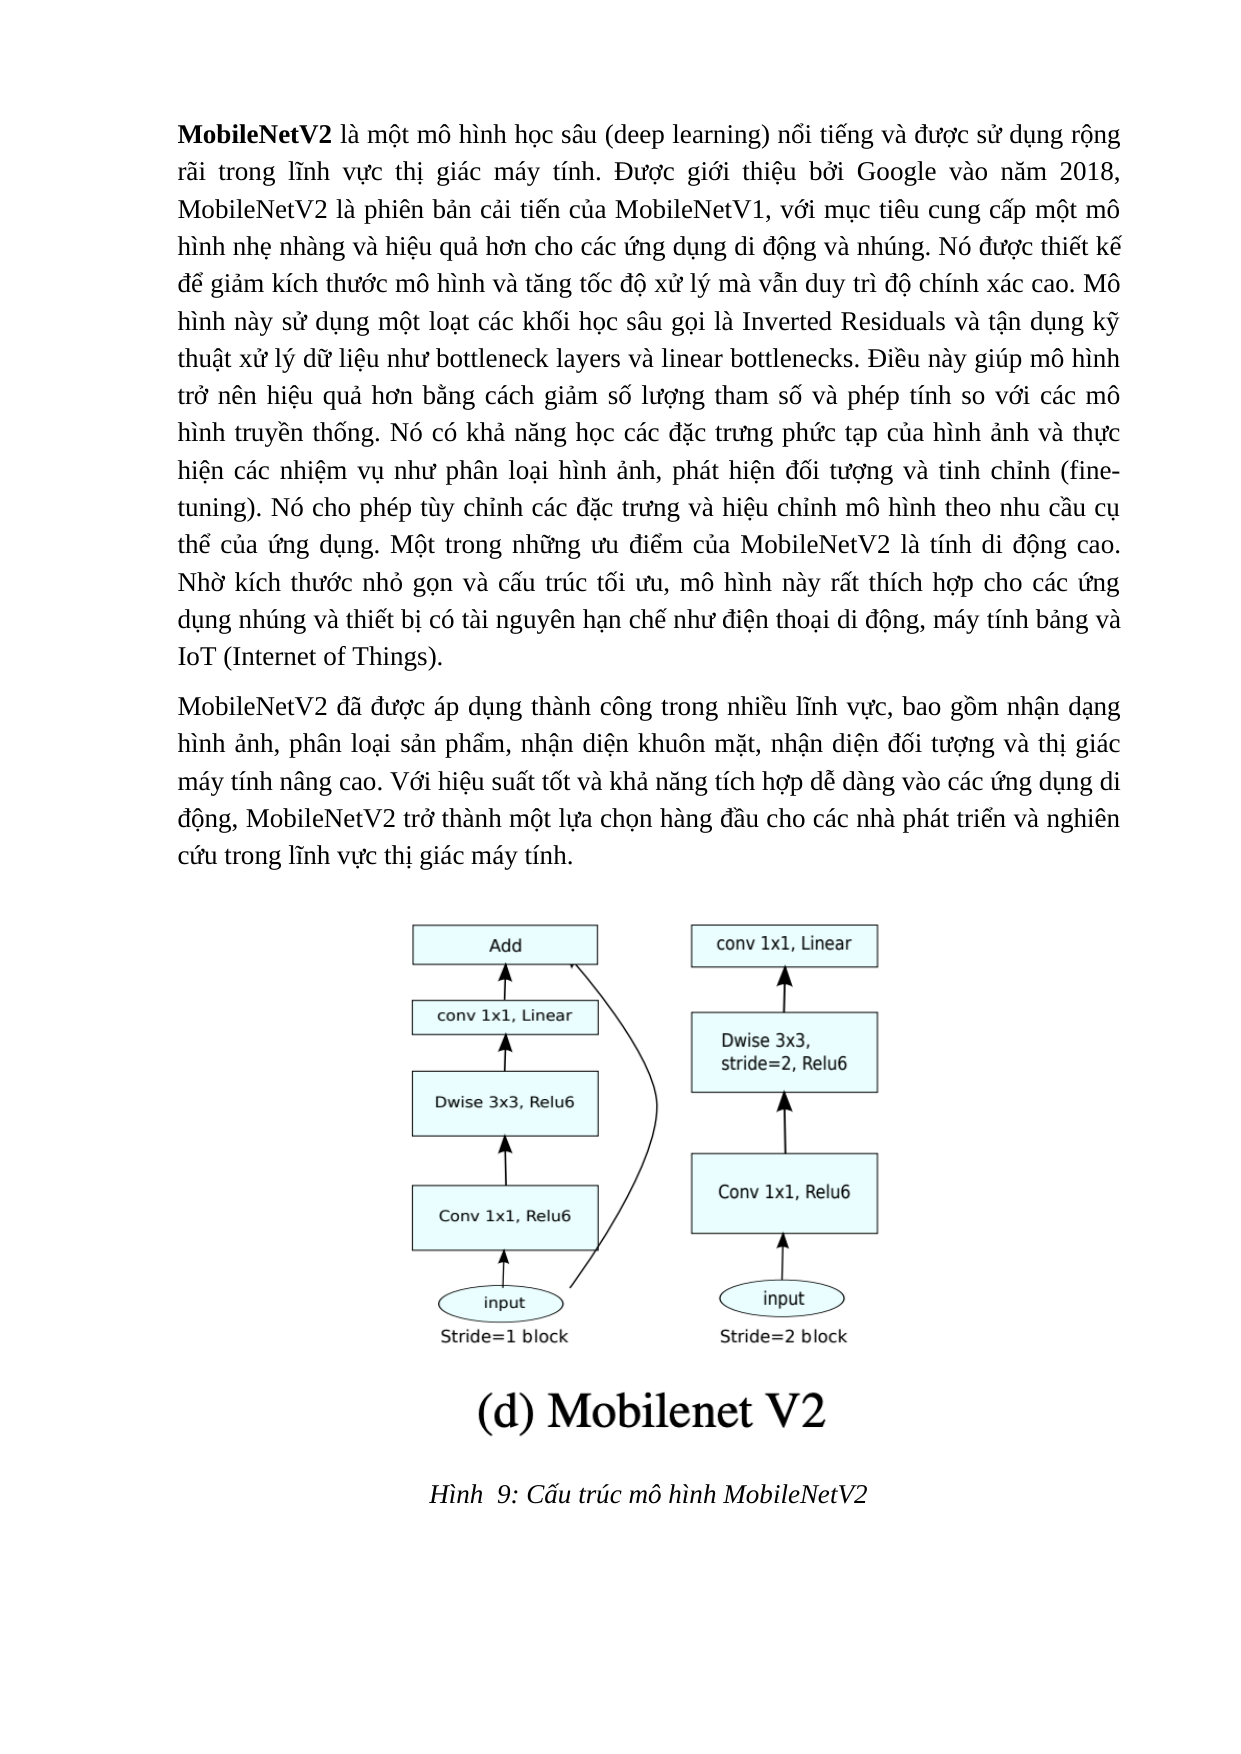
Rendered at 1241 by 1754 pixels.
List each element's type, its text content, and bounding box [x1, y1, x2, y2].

text MobileNetV2 là một mô hình học sâu (deep learning) nổi tiếng và được sử dụng rộng rãi trong lĩnh vực thị giác máy tính. Được giới thiệu bởi Google vào năm 2018, MobileNetV2 là phiên bản cải tiến của MobileNetV1, với mục tiêu cung cấp một mô hình nhẹ nhàng và hiệu quả hơn cho các ứng dụng di động và nhúng. Nó được thiết kế để giảm kích thước mô hình và tăng tốc độ xử lý mà vẫn duy trì độ chính xác cao. Mô hình này sử dụng một loạt các khối học sâu gọi là Inverted Residuals và tận dụng kỹ thuật xử lý dữ liệu như bottleneck layers và linear bottlenecks. Điều này giúp mô hình trở nên hiệu quả hơn bằng cách giảm số lượng tham số và phép tính so với các mô hình truyền thống. Nó có khả năng học các đặc trưng phức tạp của hình ảnh và thực hiện các nhiệm vụ như phân loại hình ảnh, phát hiện đối tượng và tinh chỉnh (fine-tuning). Nó cho phép tùy chỉnh các đặc trưng và hiệu chỉnh mô hình theo nhu cầu cụ thể của ứng dụng. Một trong những ưu điểm của MobileNetV2 là tính di động cao. Nhờ kích thước nhỏ gọn và cấu trúc tối ưu, mô hình này rất thích hợp cho các ứng dụng nhúng và thiết bị có tài nguyên hạn chế như điện thoại di động, máy tính bảng và IoT (Internet of Things). [177, 118, 1122, 671]
picture [387, 888, 913, 1473]
text MobileNetV2 đã được áp dụng thành công trong nhiều lĩnh vực, bao gồm nhận dạng hình ảnh, phân loại sản phẩm, nhận diện khuôn mặt, nhận diện đối tượng và thị giác máy tính nâng cao. Với hiệu suất tốt và khả năng tích hợp dễ dàng vào các ứng dụng di động, MobileNetV2 trở thành một lựa chọn hàng đầu cho các nhà phát triển và nghiên cứu trong lĩnh vực thị giác máy tính. [177, 690, 1122, 870]
text Hình 9: Cấu trúc mô hình MobileNetV2 [177, 1478, 1122, 1509]
